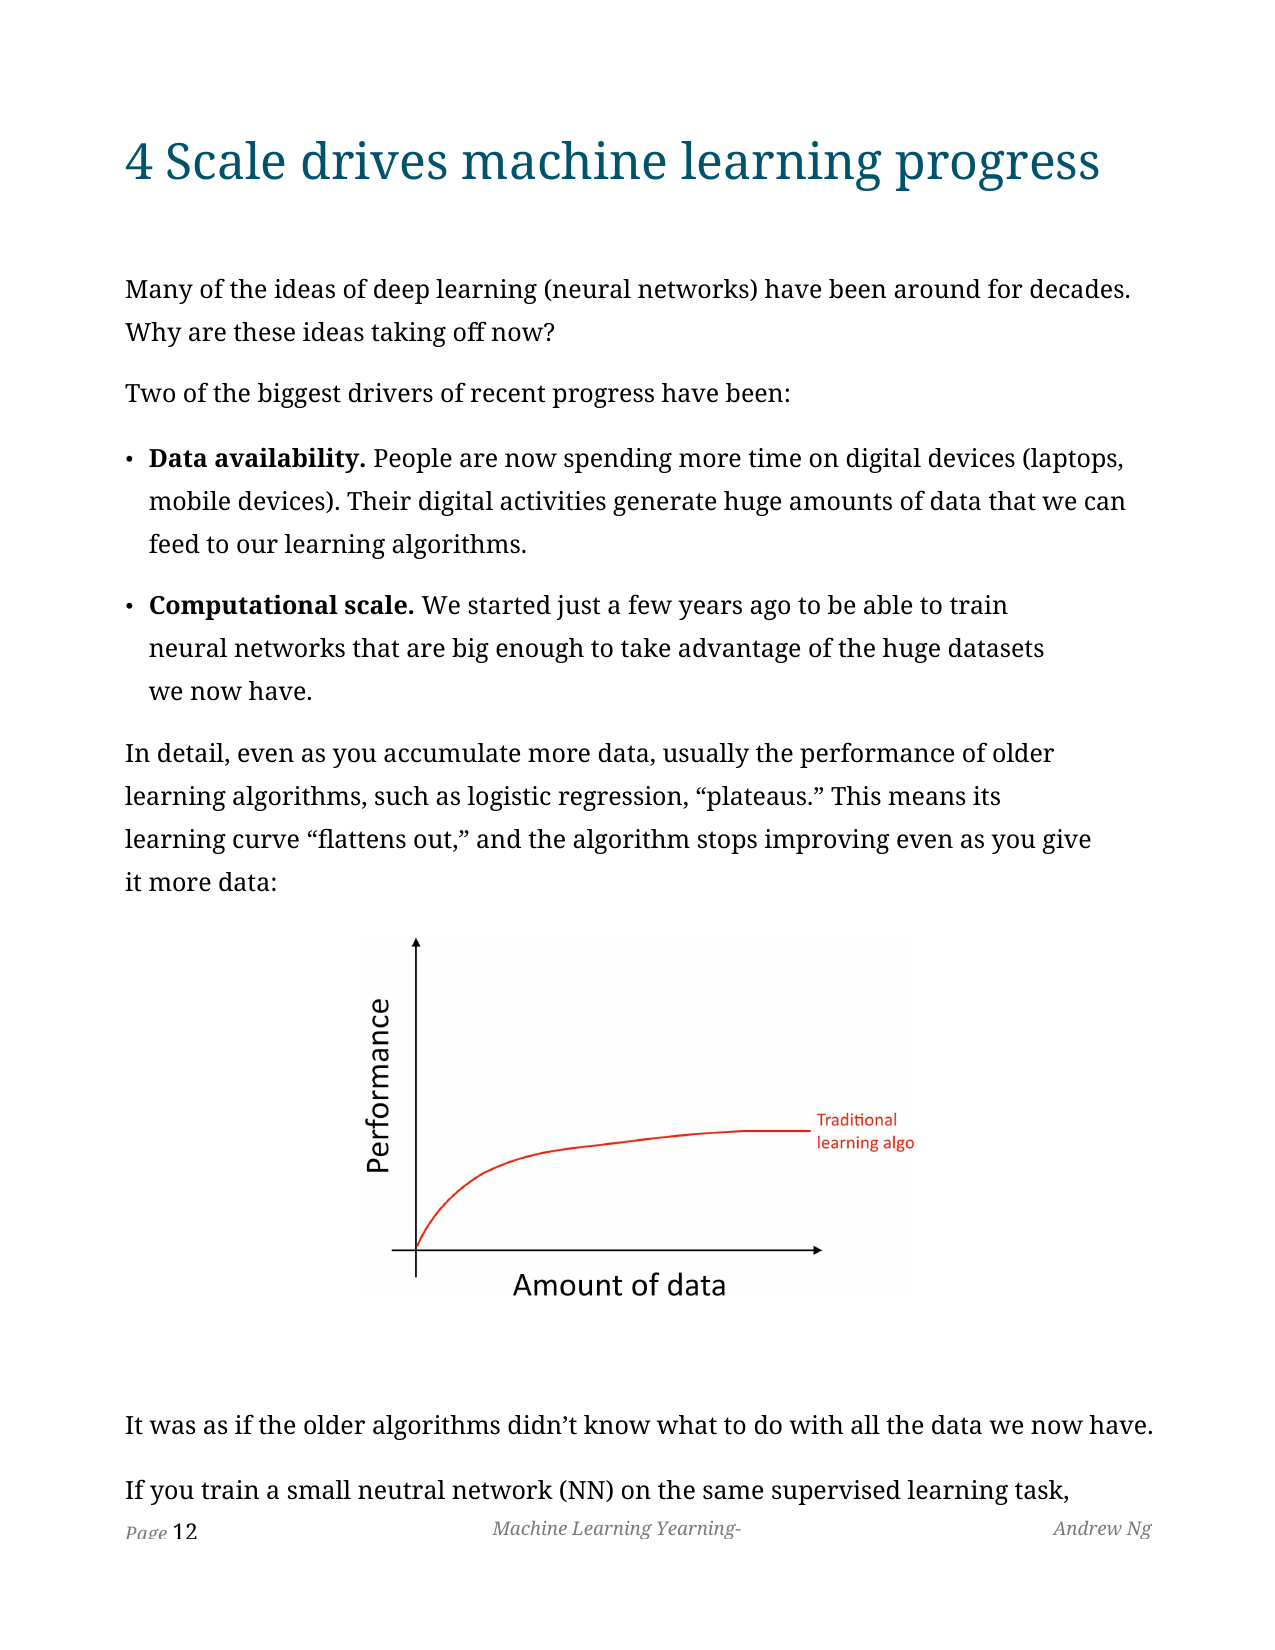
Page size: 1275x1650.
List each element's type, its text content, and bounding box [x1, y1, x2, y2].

text In detail, even as you accumulate more data, usually the performance of older learning algorithms, such as logistic regression, “plateaus.” This means its learning curve “flattens out,” and the algorithm stops improving even as you give it more data: [125, 736, 1106, 898]
list Data availability. People are now spending more time on digital devices (laptops, mobile devices). Their digital activities generate huge amounts of data that we can feed to our learning algorithms. [125, 441, 1150, 561]
list Computational scale. We started just a few years ago to be able to train neural networks that are big enough to take advantage of the huge datasets we now have. [125, 588, 1049, 708]
picture [363, 936, 916, 1296]
text It was as if the older algorithms didn’t know what to do with all the data we now have. [125, 1407, 1164, 1441]
text Many of the ideas of deep learning (neural networks) have been around for decades. Why are these ideas taking off now? [125, 271, 1149, 348]
subtitle Scale drives machine learning progress [125, 126, 1164, 194]
text Two of the biggest drivers of recent progress have been: [125, 376, 1164, 410]
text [125, 1473, 1118, 1507]
